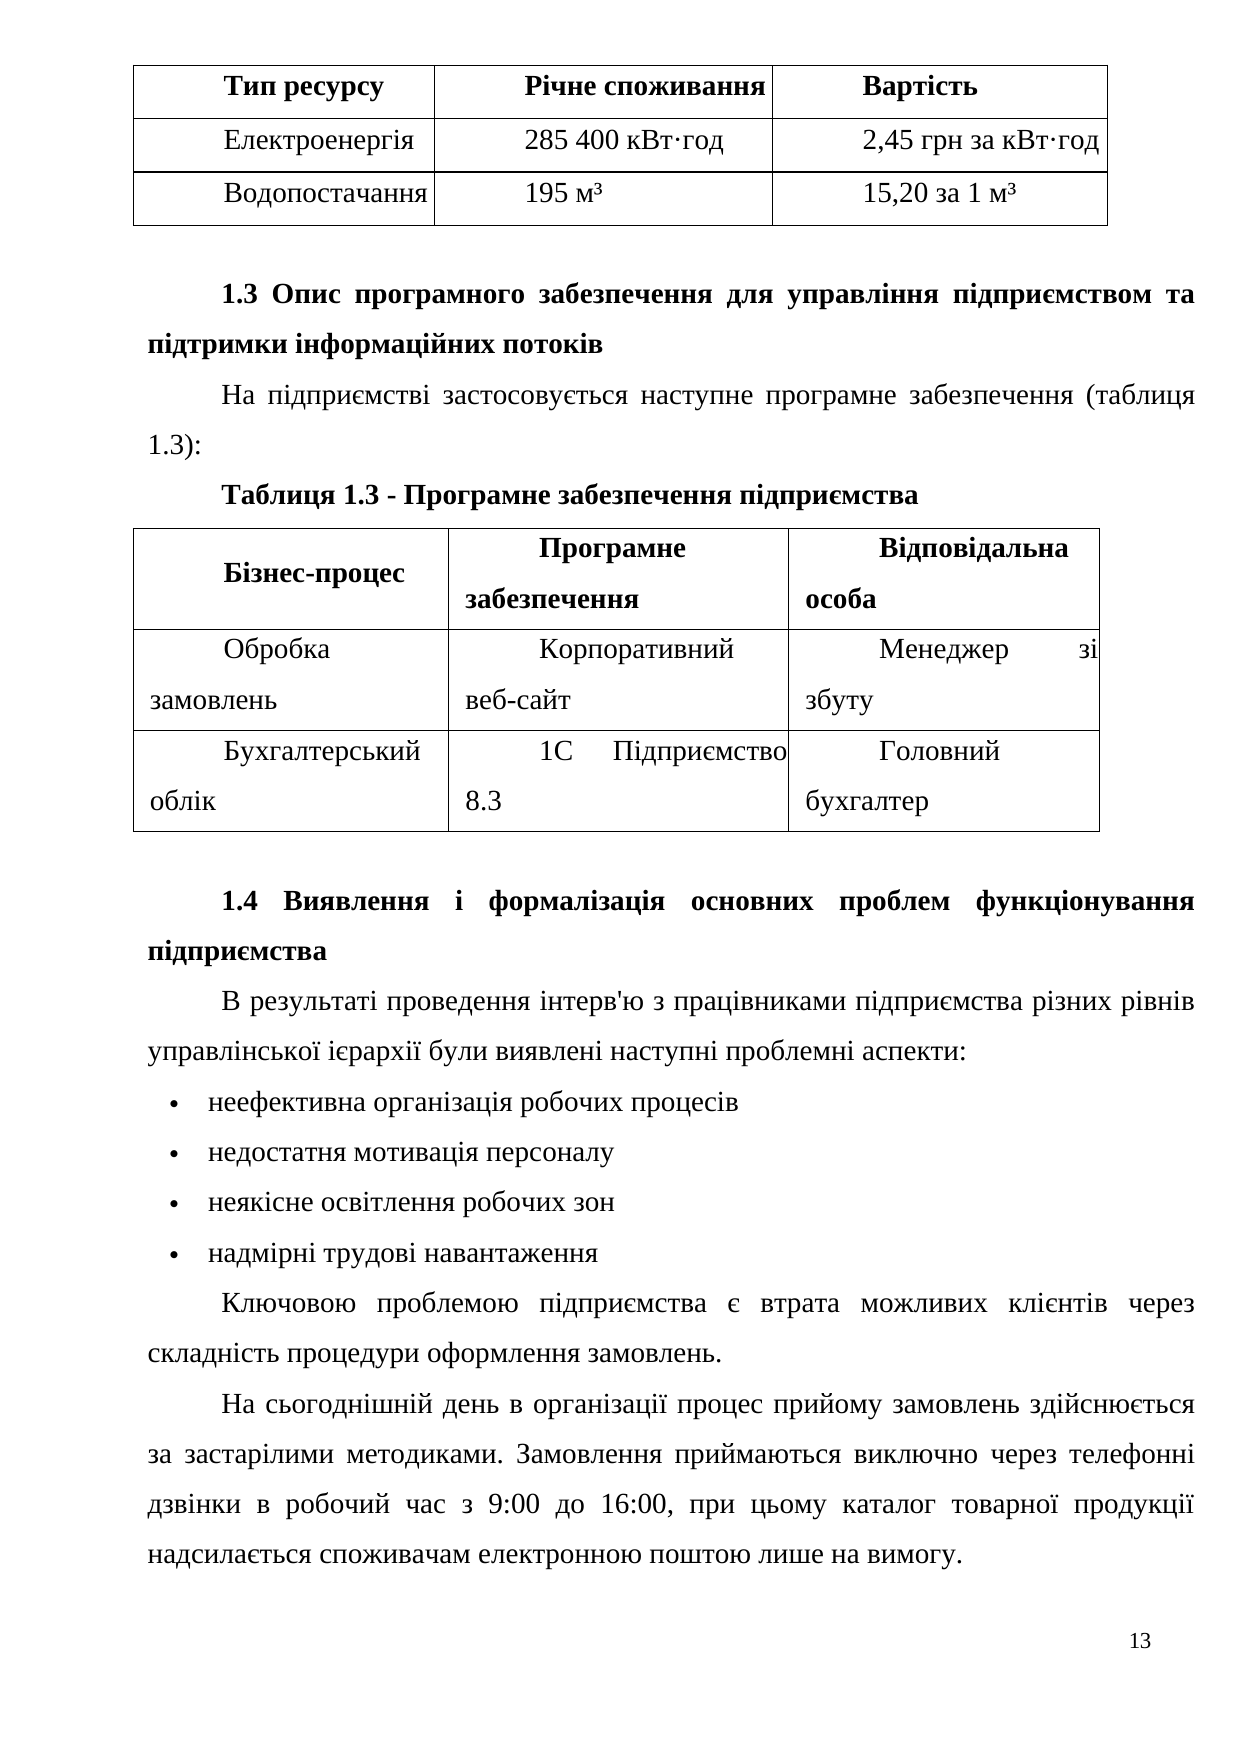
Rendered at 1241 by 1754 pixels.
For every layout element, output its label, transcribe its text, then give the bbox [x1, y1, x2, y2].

text В результаті проведення інтерв'ю з працівниками підприємства різних рівнів управлінської ієрархії були виявлені наступні проблемні аспекти: [147, 983, 1196, 1067]
table_cell Головний бухгалтер [789, 731, 1099, 831]
table_cell 1С Підприємство 8.3 [449, 731, 788, 831]
table_header Програмне забезпечення [449, 529, 788, 629]
table_header Річне споживання [435, 66, 772, 118]
table_cell Обробка замовлень [134, 630, 448, 730]
list неефективна організація робочих процесів [170, 1084, 1196, 1117]
table_cell 15,20 за 1 м³ [773, 173, 1107, 225]
text 1.4 Виявлення і формалізація основних проблем функціонування підприємства [147, 883, 1196, 966]
list недостатня мотивація персоналу [170, 1134, 1196, 1168]
table_cell 285 400 кВт·год [435, 119, 772, 171]
table_cell Електроенергія [134, 119, 434, 171]
text Ключовою проблемою підприємства є втрата можливих клієнтів через складність процедури оформлення замовлень. [147, 1285, 1196, 1369]
table_cell 2,45 грн за кВт·год [773, 119, 1107, 171]
table_cell 195 м³ [435, 173, 772, 225]
table_cell Корпоративний веб-сайт [449, 630, 788, 730]
text 1.3 Опис програмного забезпечення для управління підприємством та підтримки інформаційних потоків [147, 276, 1196, 360]
text Таблиця 1.3 - Програмне забезпечення підприємства [147, 477, 1196, 511]
table_cell Водопостачання [134, 173, 434, 225]
list надмірні трудові навантаження [170, 1235, 1196, 1268]
table_header Тип ресурсу [134, 66, 434, 118]
table_header Бізнес-процес [134, 529, 448, 629]
table_header Вартість [773, 66, 1107, 118]
table_cell Бухгалтерський облік [134, 731, 448, 831]
text На сьогоднішній день в організації процес прийому замовлень здійснюється за застарілими методиками. Замовлення приймаються виключно через телефонні дзвінки в робочий час з 9:00 до 16:00, при цьому каталог товарної продукції надсилається споживачам електронною поштою лише на вимогу. [147, 1386, 1196, 1570]
text На підприємстві застосовується наступне програмне забезпечення (таблиця 1.3): [147, 377, 1196, 461]
table_header Відповідальна особа [789, 529, 1099, 629]
list неякісне освітлення робочих зон [170, 1184, 1196, 1218]
table_cell Менеджер зі збуту [789, 630, 1099, 730]
